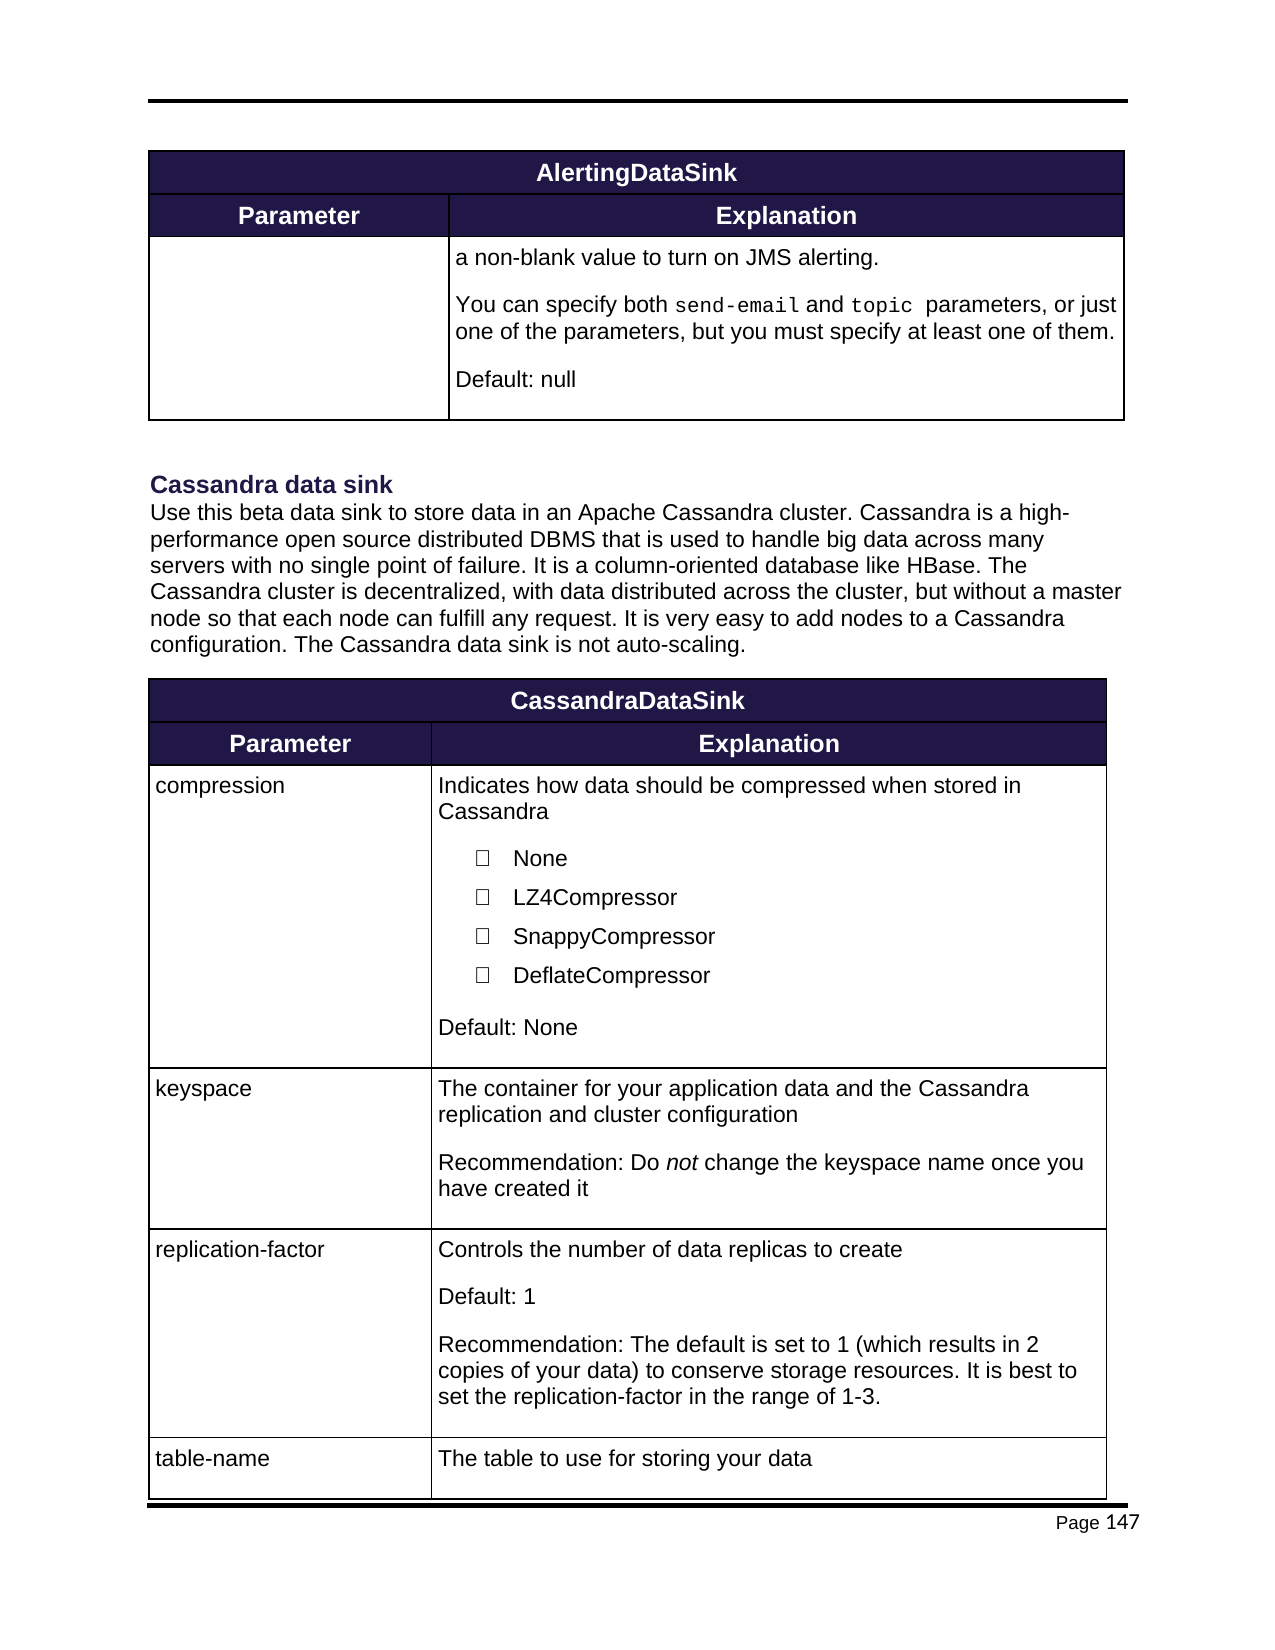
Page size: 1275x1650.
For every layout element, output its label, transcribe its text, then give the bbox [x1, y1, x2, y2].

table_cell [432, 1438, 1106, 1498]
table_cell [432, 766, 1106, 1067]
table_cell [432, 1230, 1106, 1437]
text Use this beta data sink to store data in an Apache Cassandra cluster. Cassandra is a high-performance open source distributed DBMS that is used to handle big data across many servers with no single point of failure. It is a column-oriented database like HBase. The Cassandra cluster is decentralized, with data distributed across the cluster, but without a master node so that each node can fulfill any request. It is very easy to add nodes to a Cassandra configuration. The Cassandra data sink is not auto-scaling. [150, 499, 1125, 657]
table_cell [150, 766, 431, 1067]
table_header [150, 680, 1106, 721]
subtitle Cassandra data sink [150, 471, 1125, 499]
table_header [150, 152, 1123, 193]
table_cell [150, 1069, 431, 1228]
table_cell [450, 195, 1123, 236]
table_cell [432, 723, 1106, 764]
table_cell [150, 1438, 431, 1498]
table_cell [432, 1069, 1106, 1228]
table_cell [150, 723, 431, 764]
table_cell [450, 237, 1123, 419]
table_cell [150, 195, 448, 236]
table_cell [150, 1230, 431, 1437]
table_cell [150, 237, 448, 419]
